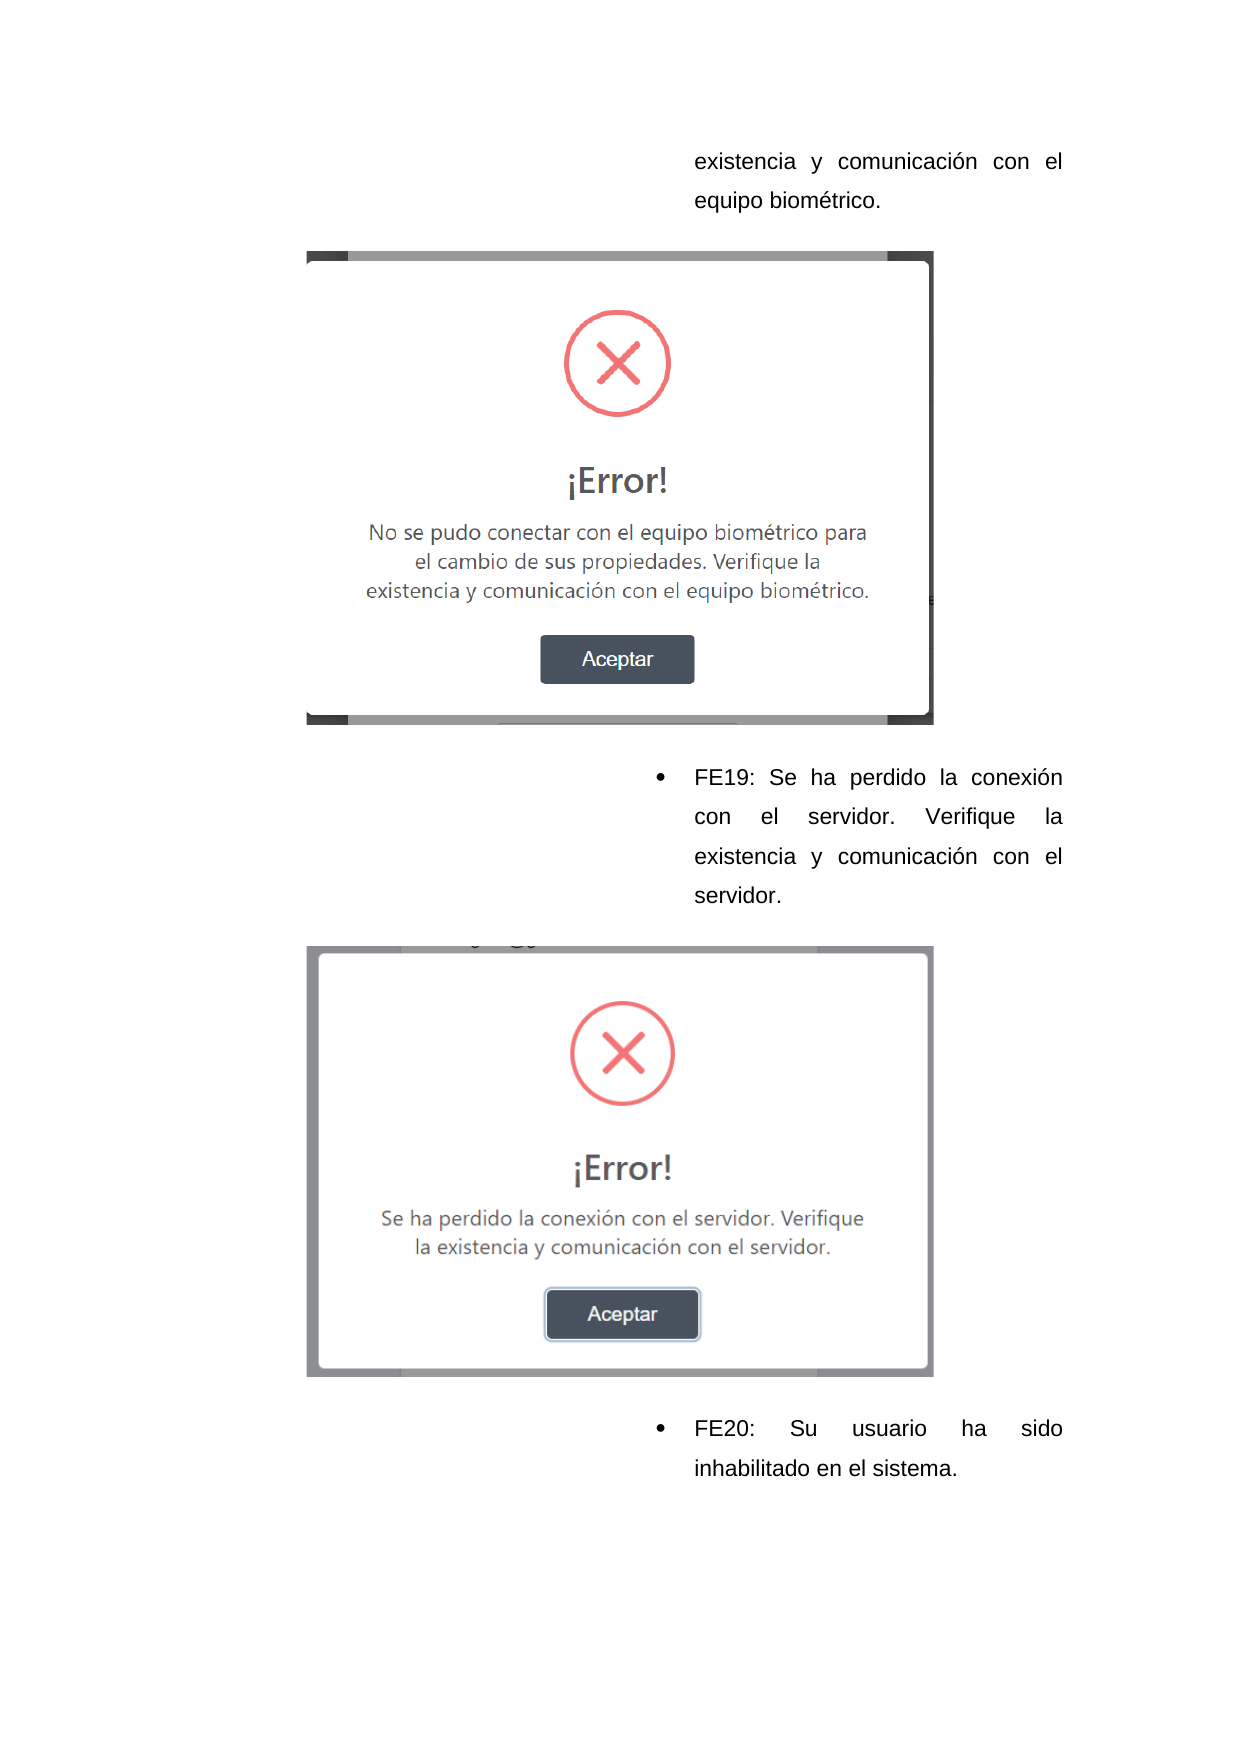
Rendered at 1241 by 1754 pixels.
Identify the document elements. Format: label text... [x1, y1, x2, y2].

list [657, 148, 1063, 213]
picture [306, 946, 934, 1377]
list FE20: Su usuario ha sido inhabilitado en el sistema. [657, 1415, 1063, 1481]
list FE19: Se ha perdido la conexión con el servidor. Verifique la existencia y comunicación con el servidor. [657, 764, 1063, 908]
picture [306, 251, 934, 725]
